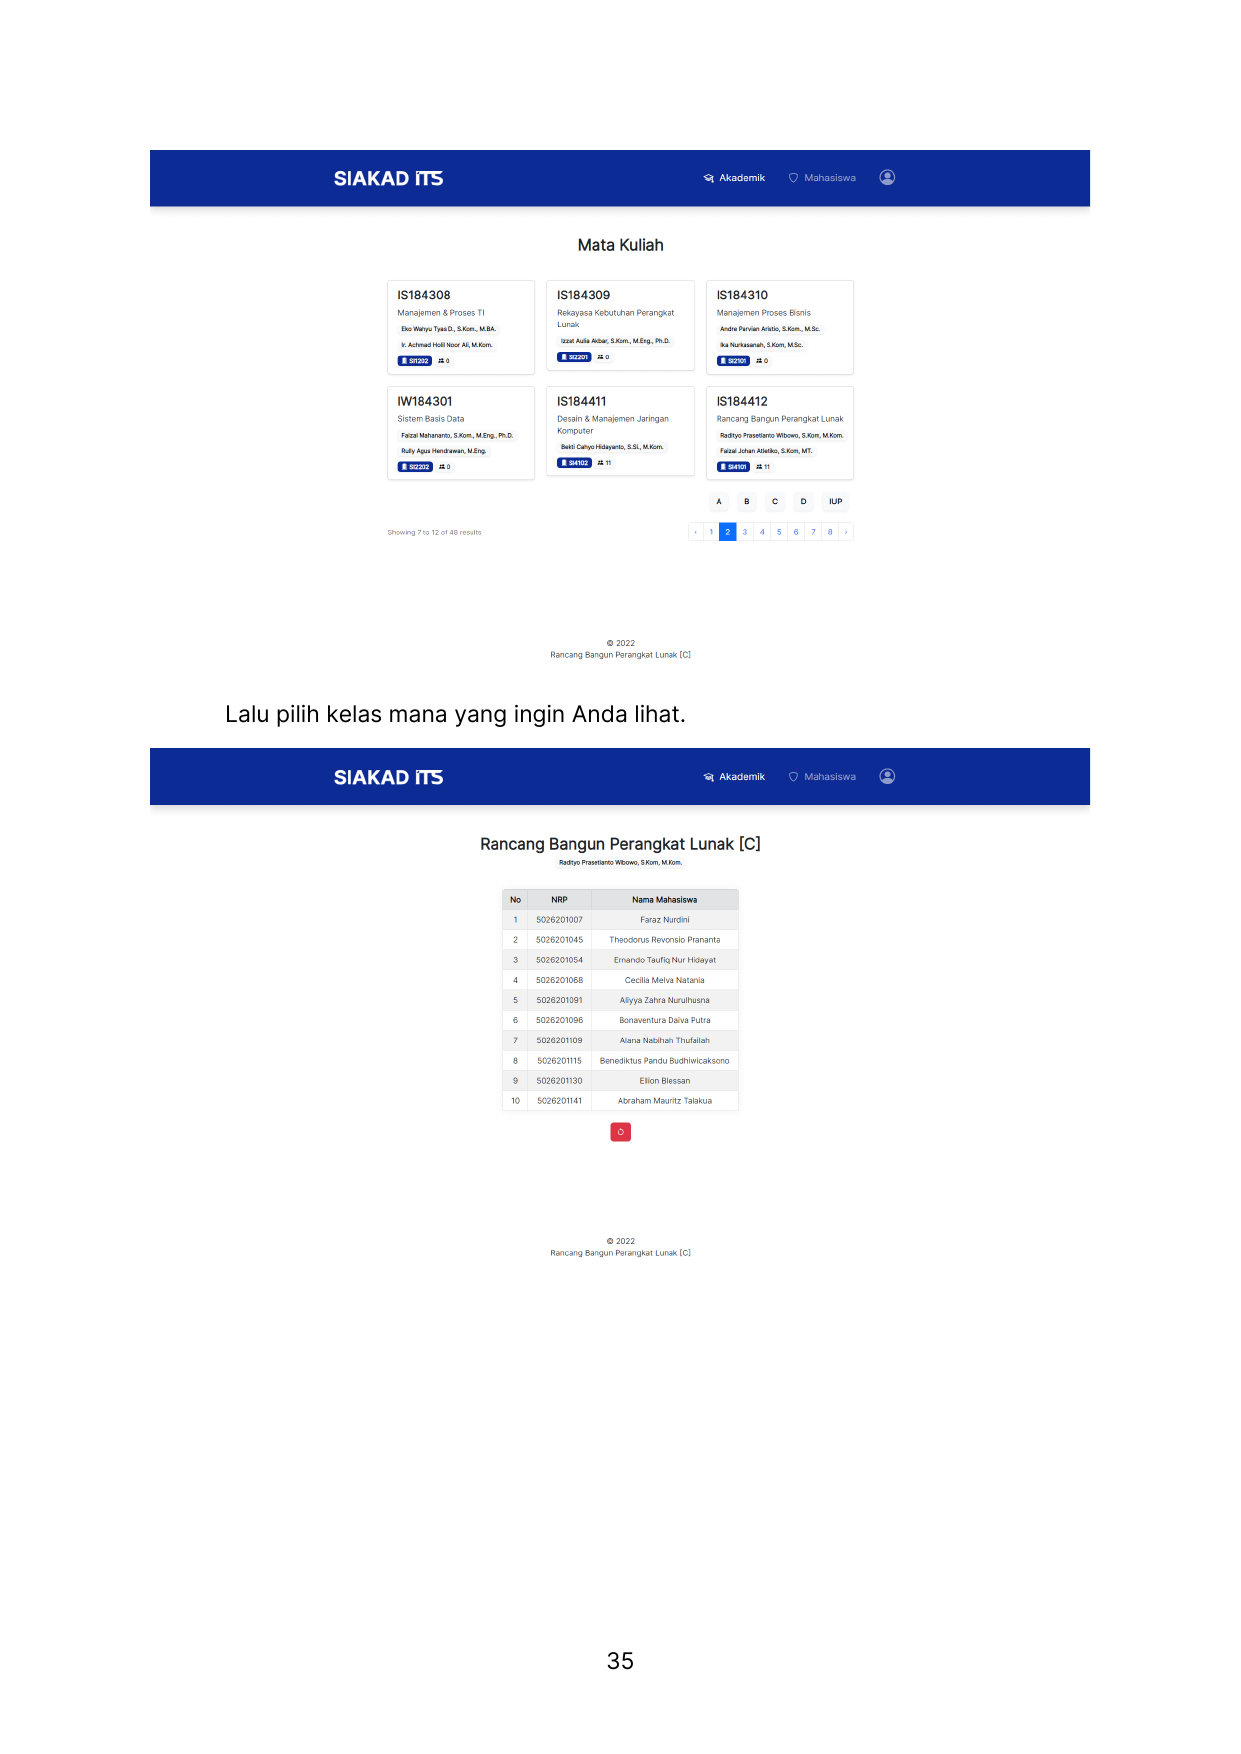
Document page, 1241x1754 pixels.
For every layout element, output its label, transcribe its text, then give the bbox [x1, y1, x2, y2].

picture [150, 150, 1091, 680]
picture [150, 748, 1091, 1278]
text Lalu pilih kelas mana yang ingin Anda lihat. [150, 700, 1090, 728]
